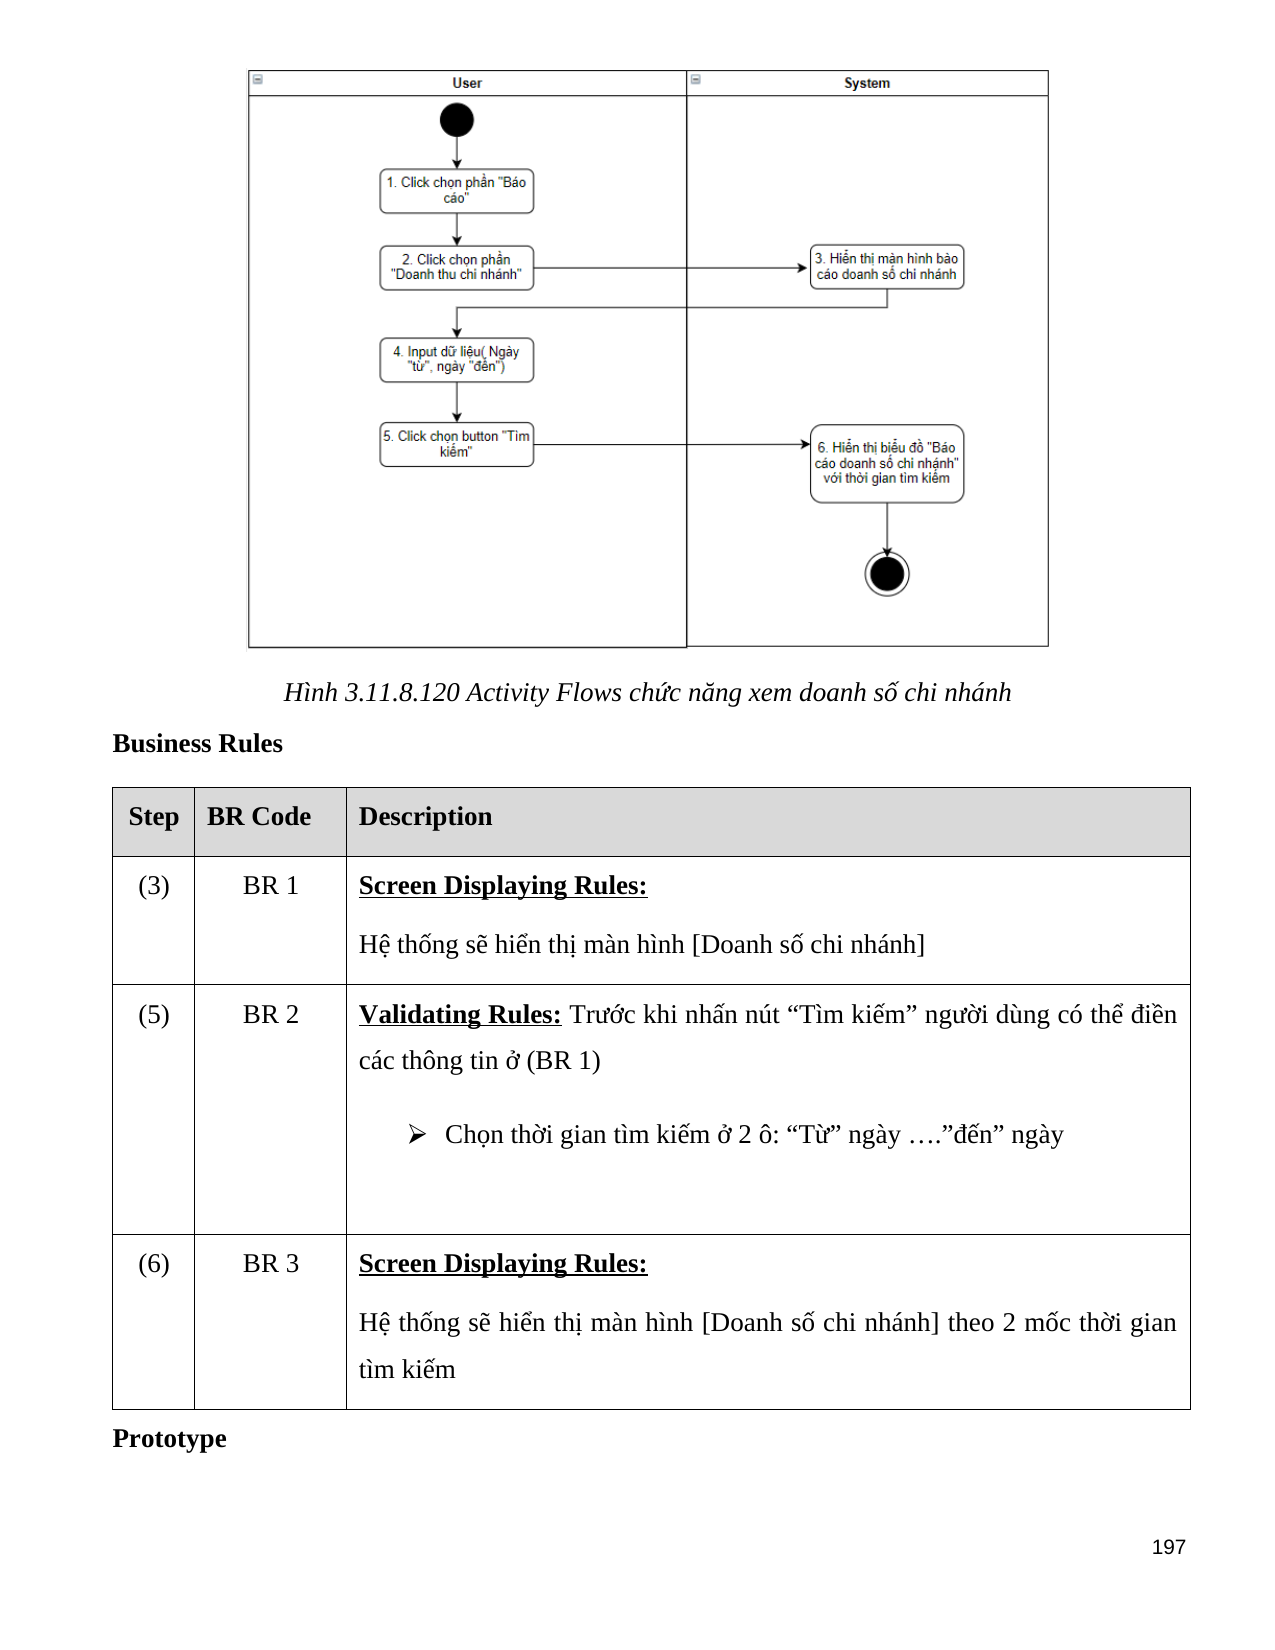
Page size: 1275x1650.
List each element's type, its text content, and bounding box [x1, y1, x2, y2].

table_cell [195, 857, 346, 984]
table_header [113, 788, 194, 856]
text Prototype [112, 1422, 1186, 1453]
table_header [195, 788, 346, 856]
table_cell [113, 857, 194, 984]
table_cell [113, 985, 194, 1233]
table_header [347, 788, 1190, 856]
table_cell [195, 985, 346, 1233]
text Business Rules [112, 728, 1186, 759]
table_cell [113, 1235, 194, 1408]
picture [246, 68, 1053, 652]
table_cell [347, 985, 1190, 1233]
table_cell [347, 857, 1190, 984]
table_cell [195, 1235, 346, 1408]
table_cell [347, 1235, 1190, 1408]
